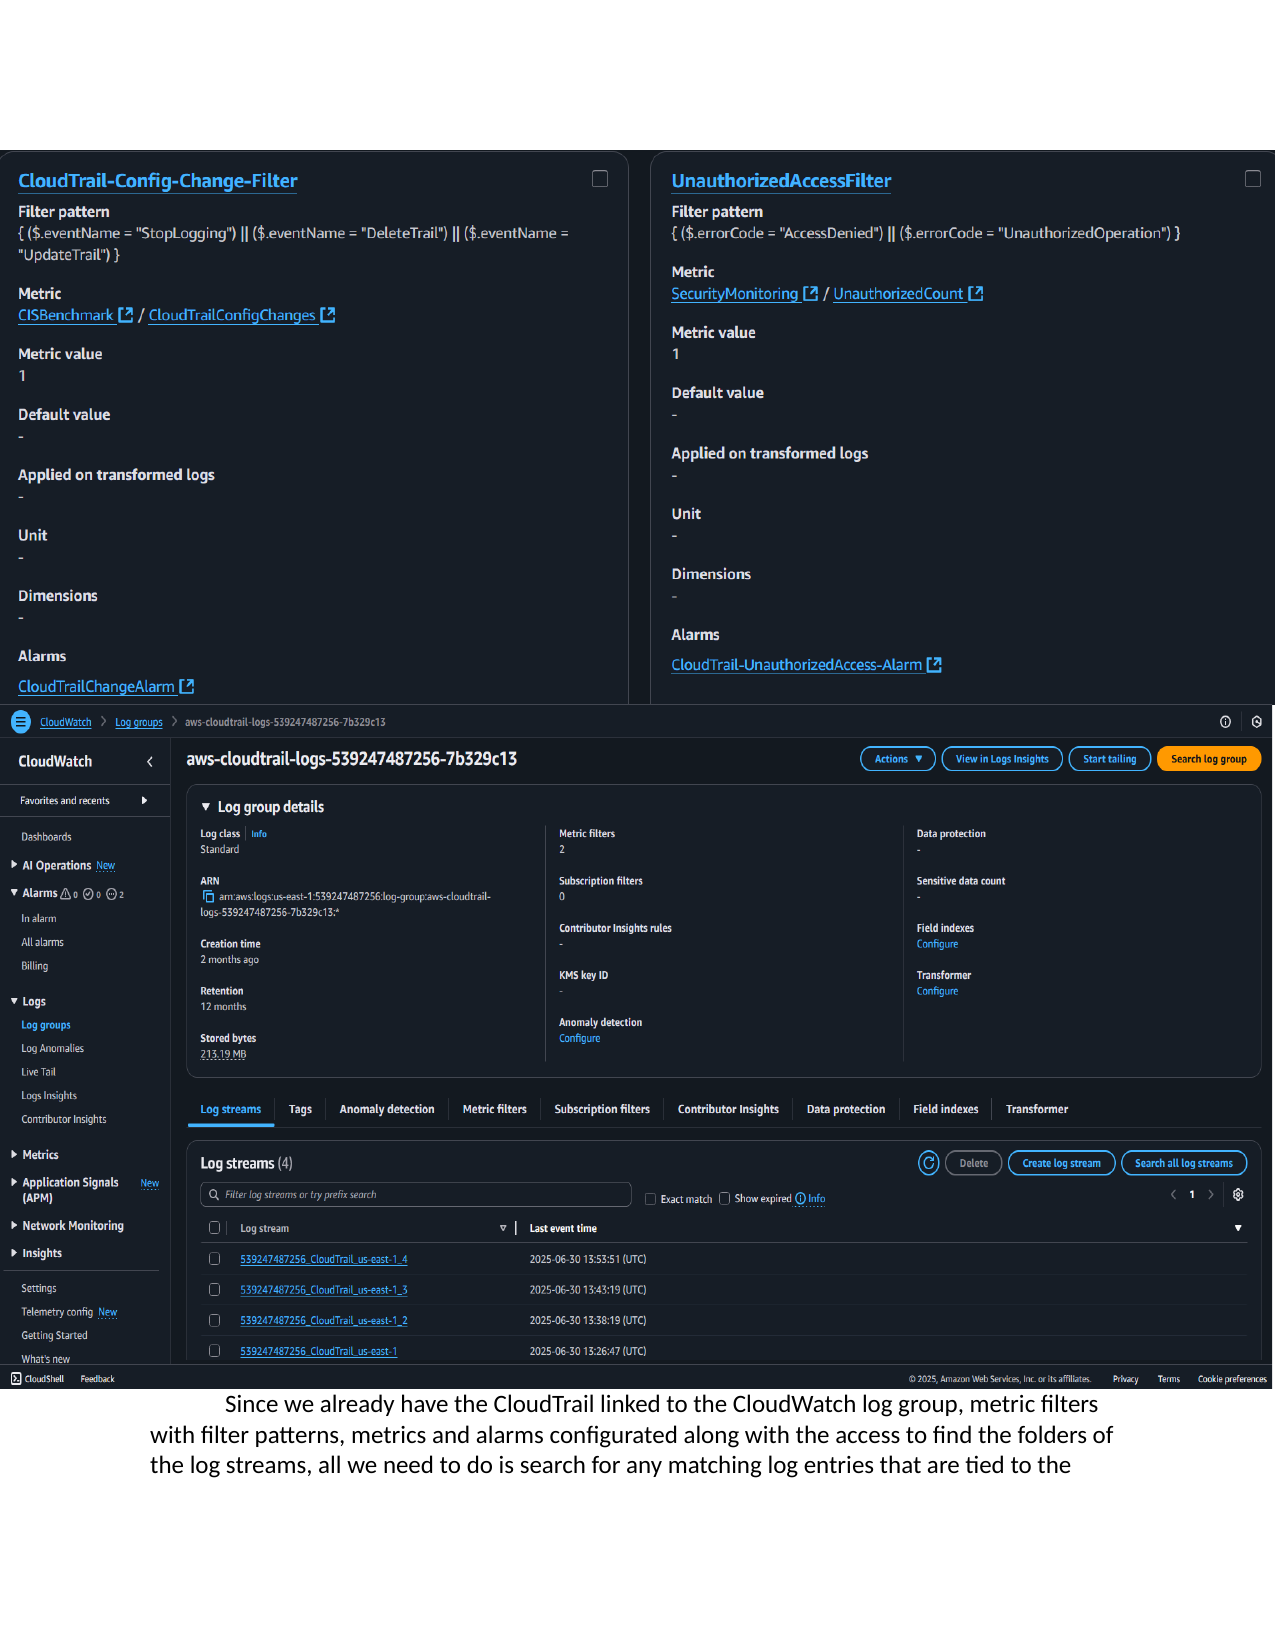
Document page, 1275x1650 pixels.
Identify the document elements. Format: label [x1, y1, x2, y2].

text [150, 1389, 1125, 1480]
picture [0, 150, 1275, 1389]
